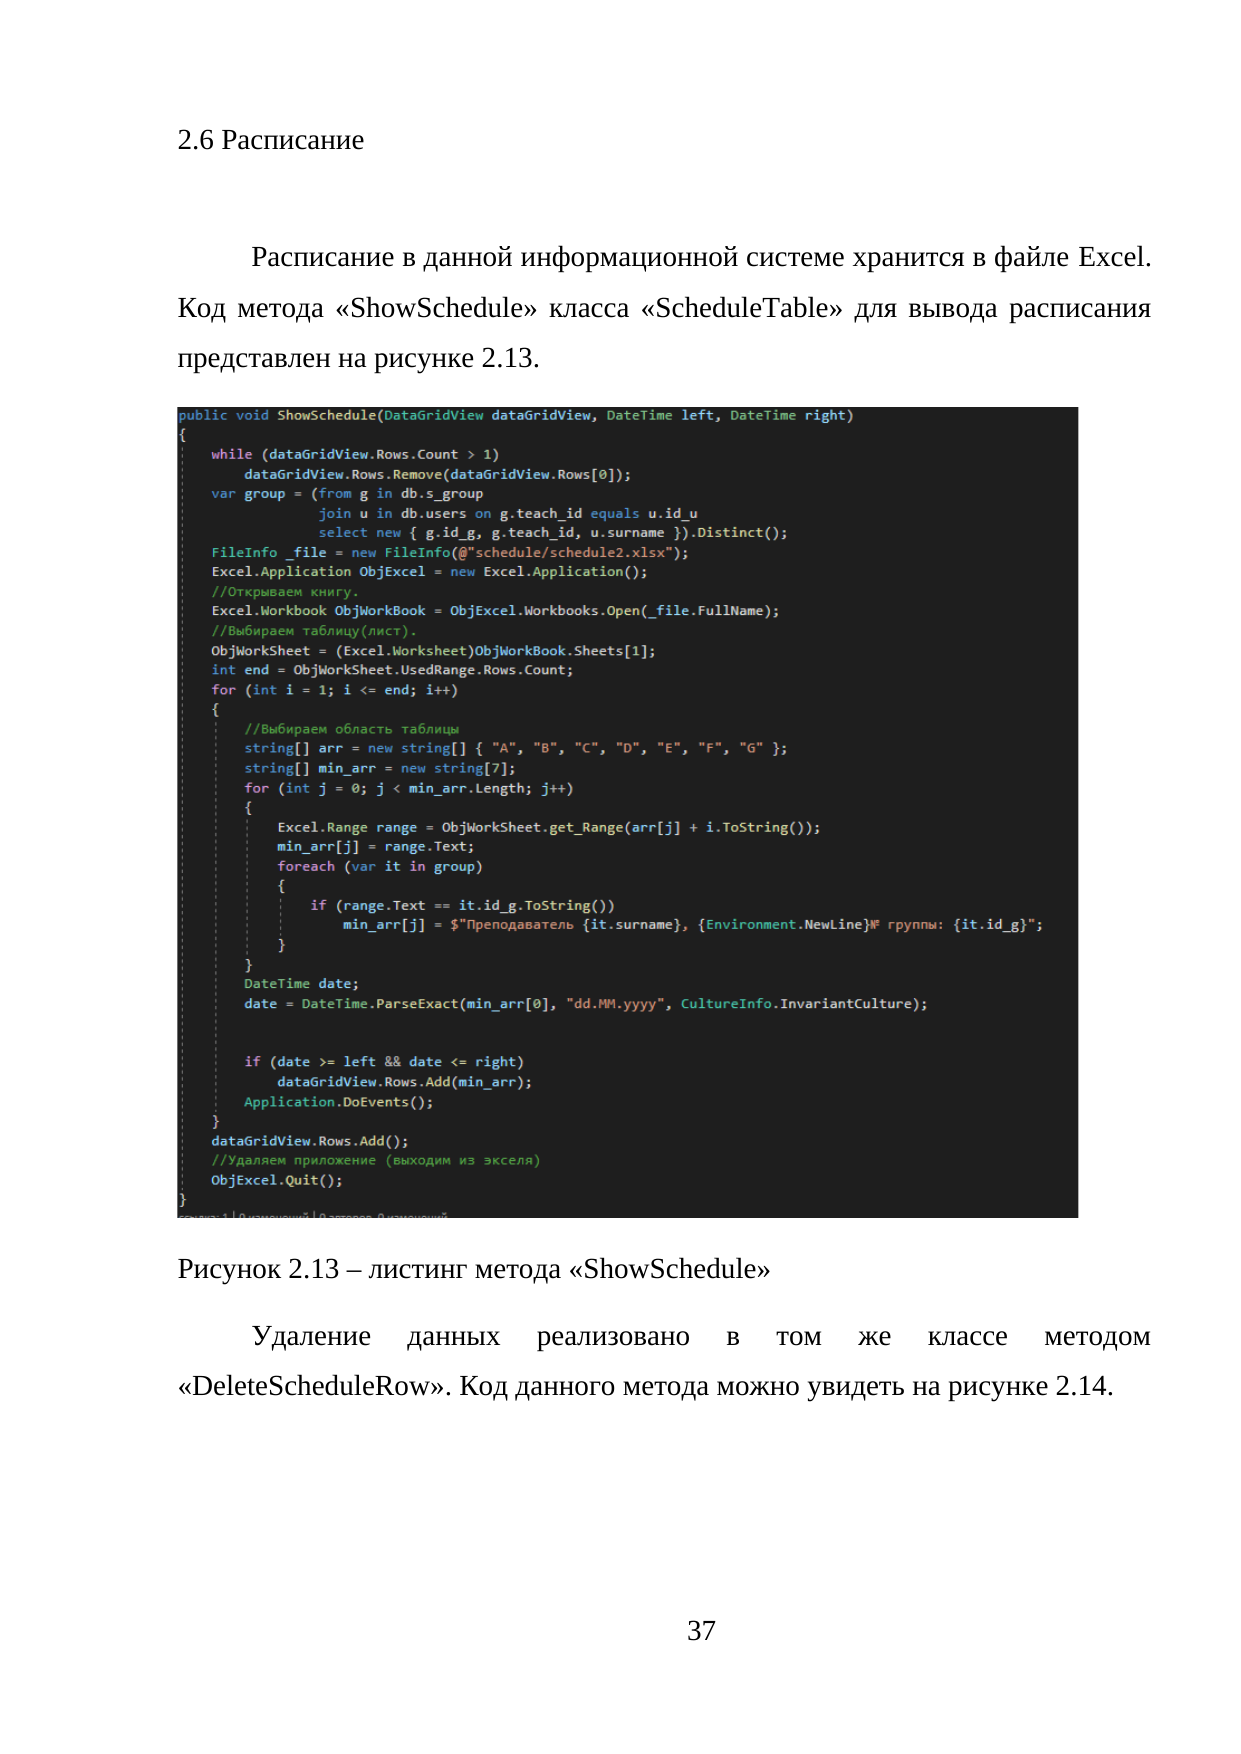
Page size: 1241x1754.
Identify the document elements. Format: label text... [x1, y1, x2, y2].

text Удаление данных реализовано в том же классе методом «DeleteScheduleRow». Код данного метода можно увидеть на рисунке 2.14. [177, 1318, 1152, 1402]
text Расписание в данной информационной системе хранится в файле Excel. Код метода «ShowSchedule» класса «ScheduleTable» для вывода расписания представлен на рисунке 2.13. [177, 239, 1152, 374]
picture [177, 407, 1079, 1218]
text Рисунок 2.13 – листинг метода «ShowSchedule» [177, 1251, 1152, 1285]
subtitle 2.6 Расписание [177, 122, 1152, 156]
